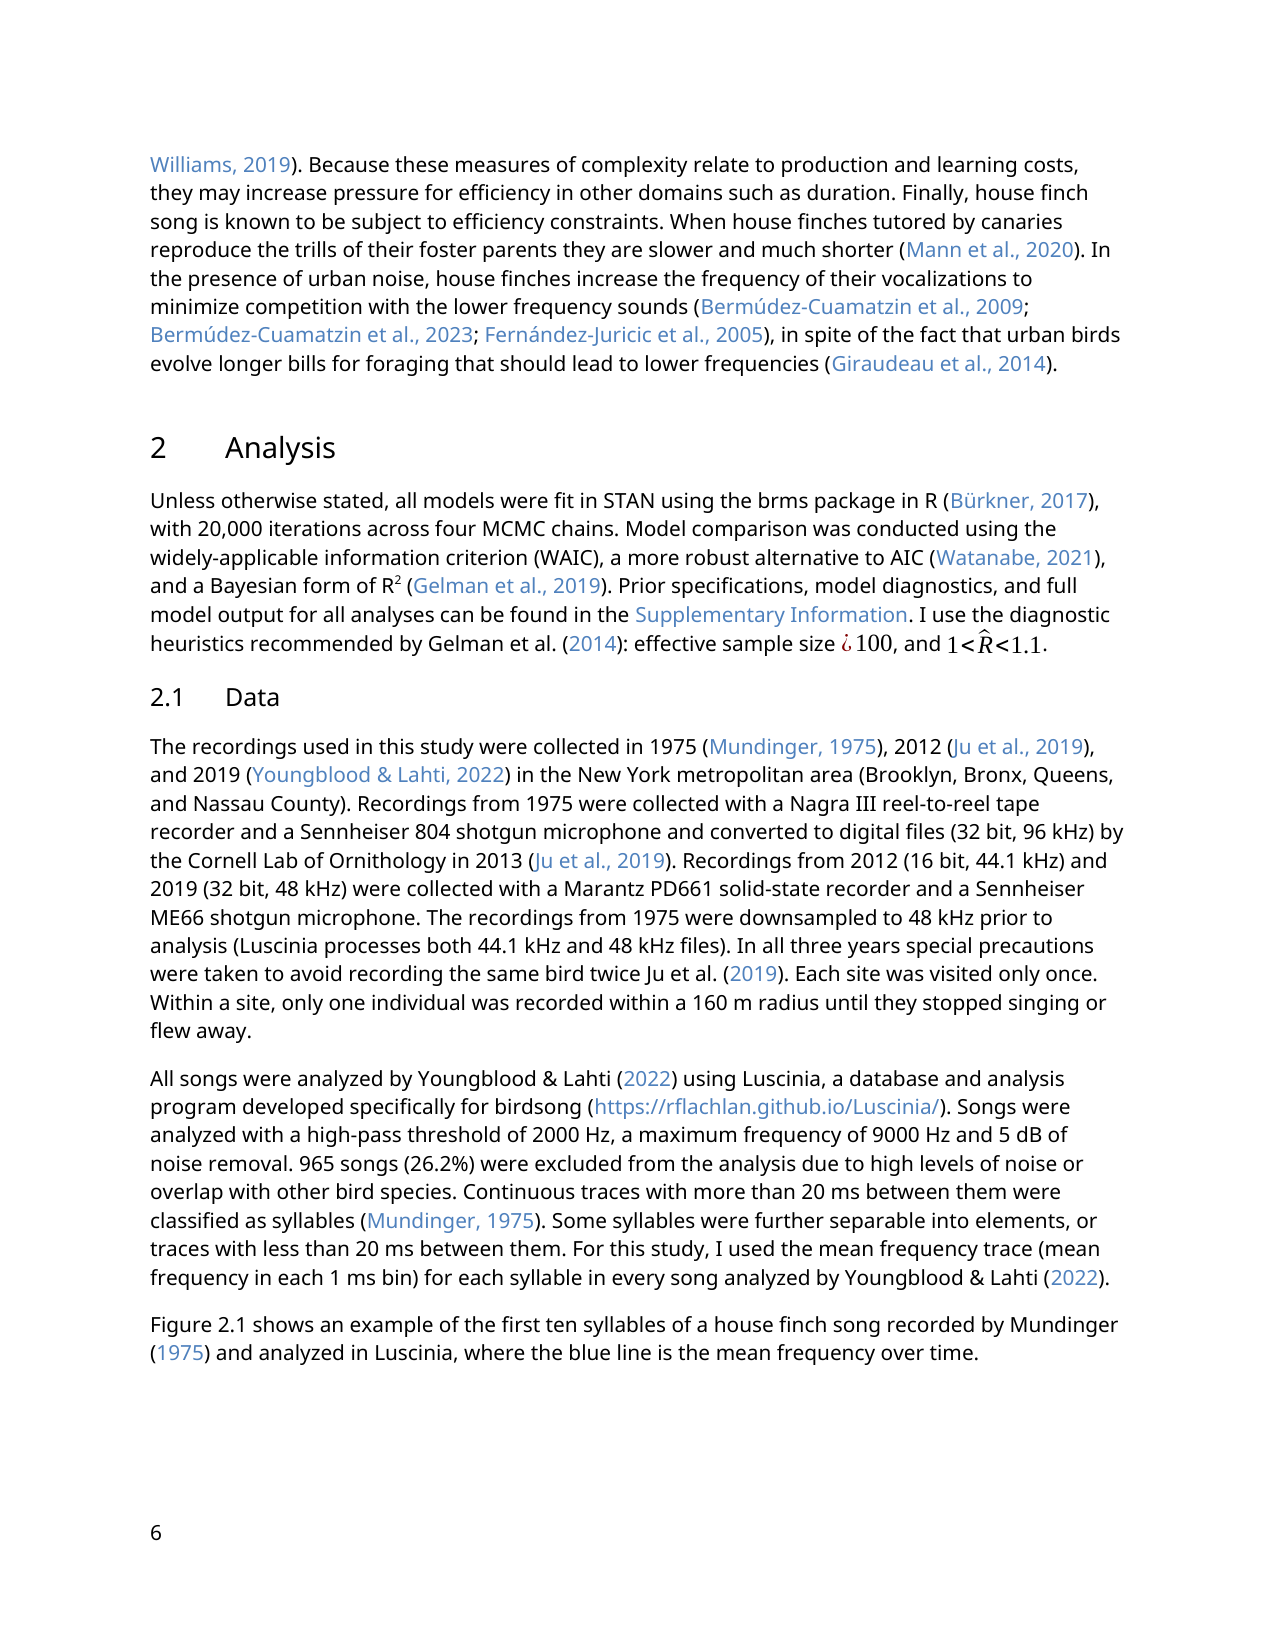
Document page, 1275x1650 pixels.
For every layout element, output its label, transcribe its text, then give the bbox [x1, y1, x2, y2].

subtitle 2.1 Data [150, 679, 1125, 713]
text Unless otherwise stated, all models were fit in STAN using the brms package in R (Bürkner, 2017), with 20,000 iterations across four MCMC chains. Model comparison was conducted using the widely-applicable information criterion (WAIC), a more robust alternative to AIC (Watanabe, 2021), and a Bayesian form of R2 (Gelman et al., 2019). Prior specifications, model diagnostics, and full model output for all analyses can be found in the Supplementary Information. I use the diagnostic heuristics recommended by Gelman et al. (2014): effective sample size , and . [150, 486, 1125, 658]
subtitle 2 Analysis [150, 427, 1125, 467]
text All songs were analyzed by Youngblood & Lahti (2022) using Luscinia, a database and analysis program developed specifically for birdsong (https://rflachlan.github.io/Luscinia/). Songs were analyzed with a high-pass threshold of 2000 Hz, a maximum frequency of 9000 Hz and 5 dB of noise removal. 965 songs (26.2%) were excluded from the analysis due to high levels of noise or overlap with other bird species. Continuous traces with more than 20 ms between them were classified as syllables (Mundinger, 1975). Some syllables were further separable into elements, or traces with less than 20 ms between them. For this study, I used the mean frequency trace (mean frequency in each 1 ms bin) for each syllable in every song analyzed by Youngblood & Lahti (2022). [150, 1064, 1125, 1291]
text The recordings used in this study were collected in 1975 (Mundinger, 1975), 2012 (Ju et al., 2019), and 2019 (Youngblood & Lahti, 2022) in the New York metropolitan area (Brooklyn, Bronx, Queens, and Nassau County). Recordings from 1975 were collected with a Nagra III reel-to-reel tape recorder and a Sennheiser 804 shotgun microphone and converted to digital files (32 bit, 96 kHz) by the Cornell Lab of Ornithology in 2013 (Ju et al., 2019). Recordings from 2012 (16 bit, 44.1 kHz) and 2019 (32 bit, 48 kHz) were collected with a Marantz PD661 solid-state recorder and a Sennheiser ME66 shotgun microphone. The recordings from 1975 were downsampled to 48 kHz prior to analysis (Luscinia processes both 44.1 kHz and 48 kHz files). In all three years special precautions were taken to avoid recording the same bird twice Ju et al. (2019). Each site was visited only once. Within a site, only one individual was recorded within a 160 m radius until they stopped singing or flew away. [150, 732, 1125, 1045]
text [150, 150, 1125, 377]
text Figure 2.1 shows an example of the first ten syllables of a house finch song recorded by Mundinger (1975) and analyzed in Luscinia, where the blue line is the mean frequency over time. [150, 1310, 1125, 1367]
